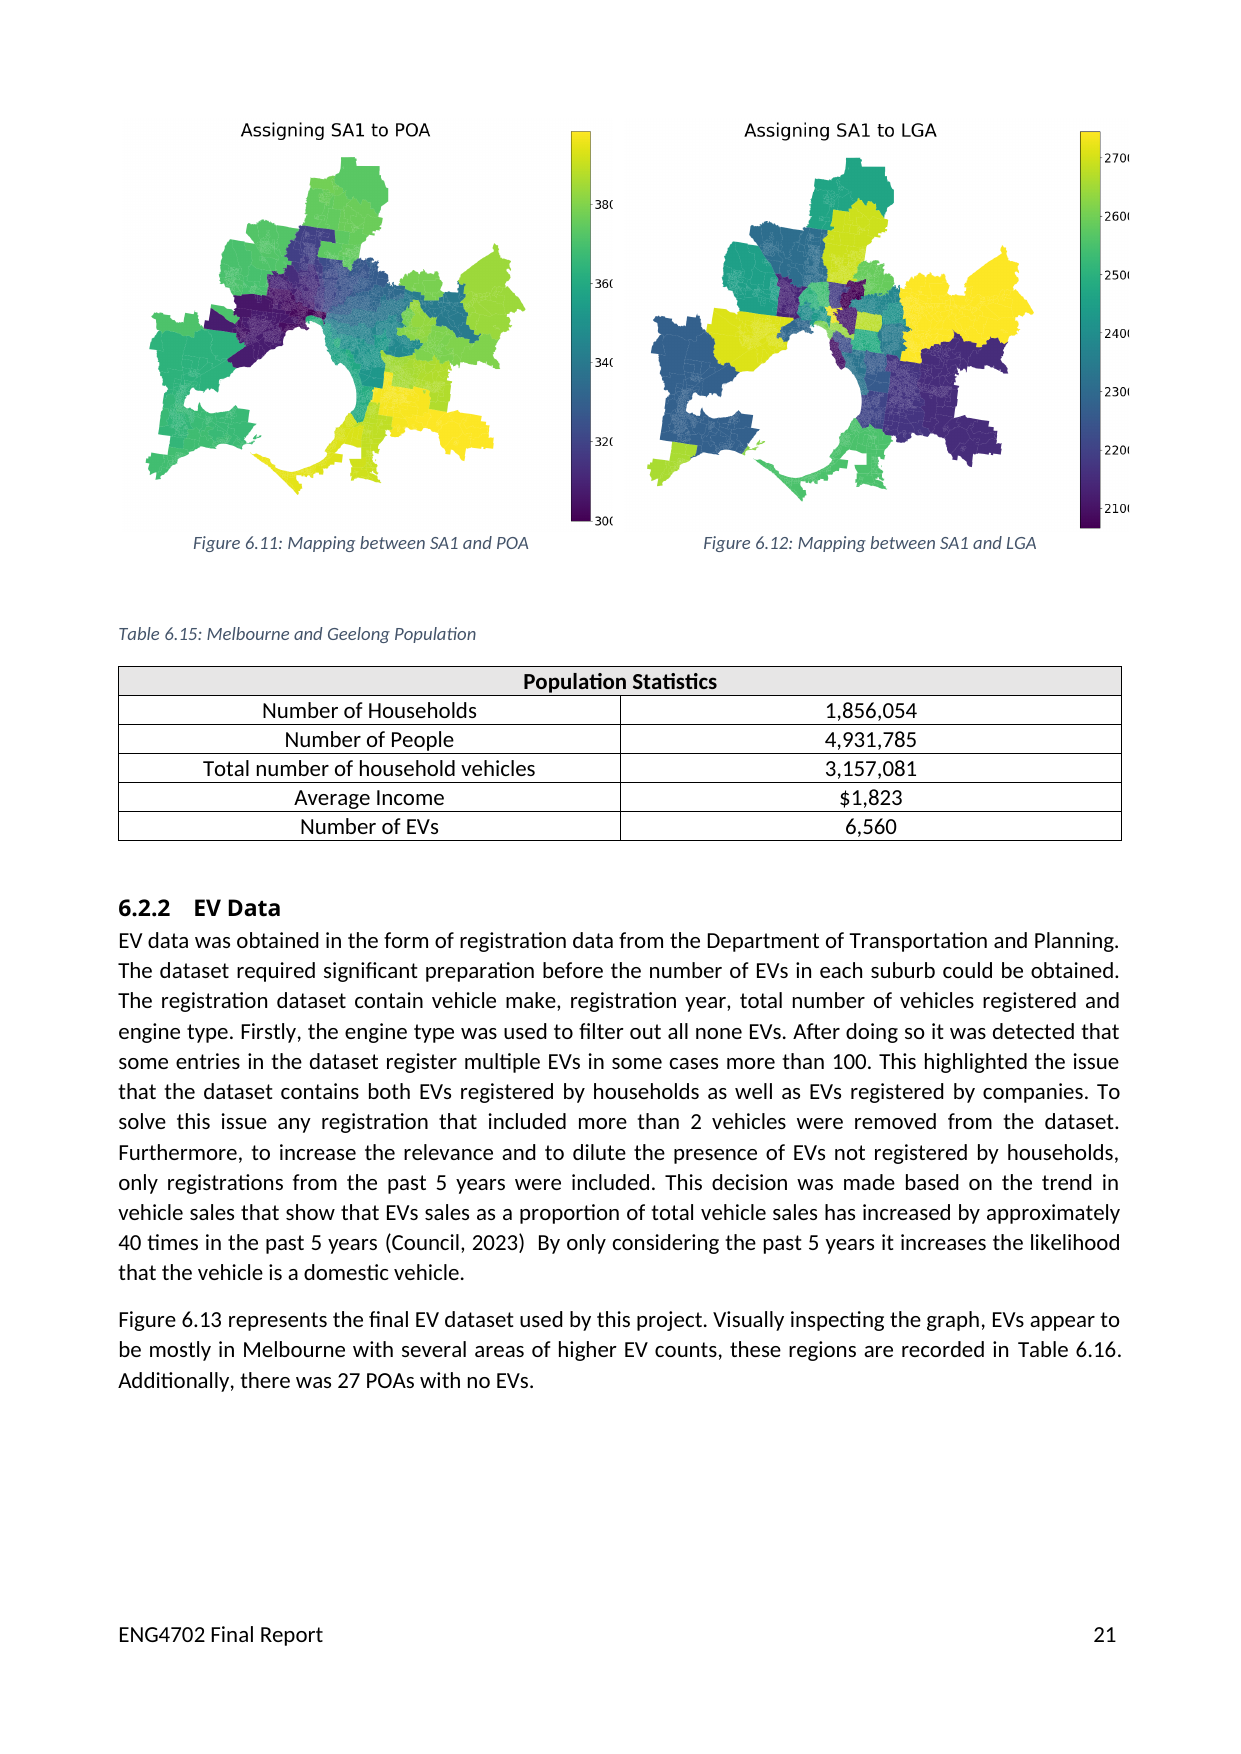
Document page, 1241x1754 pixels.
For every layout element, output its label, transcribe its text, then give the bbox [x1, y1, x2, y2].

table_cell Number of People [119, 725, 620, 753]
table_cell 6,560 [621, 812, 1121, 840]
picture [122, 118, 613, 532]
table_cell $1,823 [621, 783, 1121, 811]
text EV data was obtained in the form of registration data from the Department of Transportation and Planning. The dataset required significant preparation before the number of EVs in each suburb could be obtained. The registration dataset contain vehicle make, registration year, total number of vehicles registered and engine type. Firstly, the engine type was used to filter out all none EVs. After doing so it was detected that some entries in the dataset register multiple EVs in some cases more than 100. This highlighted the issue that the dataset contains both EVs registered by households as well as EVs registered by companies. To solve this issue any registration that included more than 2 vehicles were removed from the dataset. Furthermore, to increase the relevance and to dilute the presence of EVs not registered by households, only registrations from the past 5 years were included. This decision was made based on the trend in vehicle sales that show that EVs sales as a proportion of total vehicle sales has increased by approximately 40 times in the past 5 years (Council, 2023) By only considering the past 5 years it increases the likelihood that the vehicle is a domestic vehicle. [118, 926, 1122, 1286]
table_cell 3,157,081 [621, 754, 1121, 782]
table_cell Number of Households [119, 696, 620, 724]
subtitle EV Data [118, 892, 1122, 924]
table_cell Total number of household vehicles [119, 754, 620, 782]
table_cell 1,856,054 [621, 696, 1121, 724]
table_cell 4,931,785 [621, 725, 1121, 753]
picture [623, 118, 1130, 532]
table_cell Average Income [119, 783, 620, 811]
table_header Population Statistics [119, 667, 1121, 695]
table_cell Number of EVs [119, 812, 620, 840]
